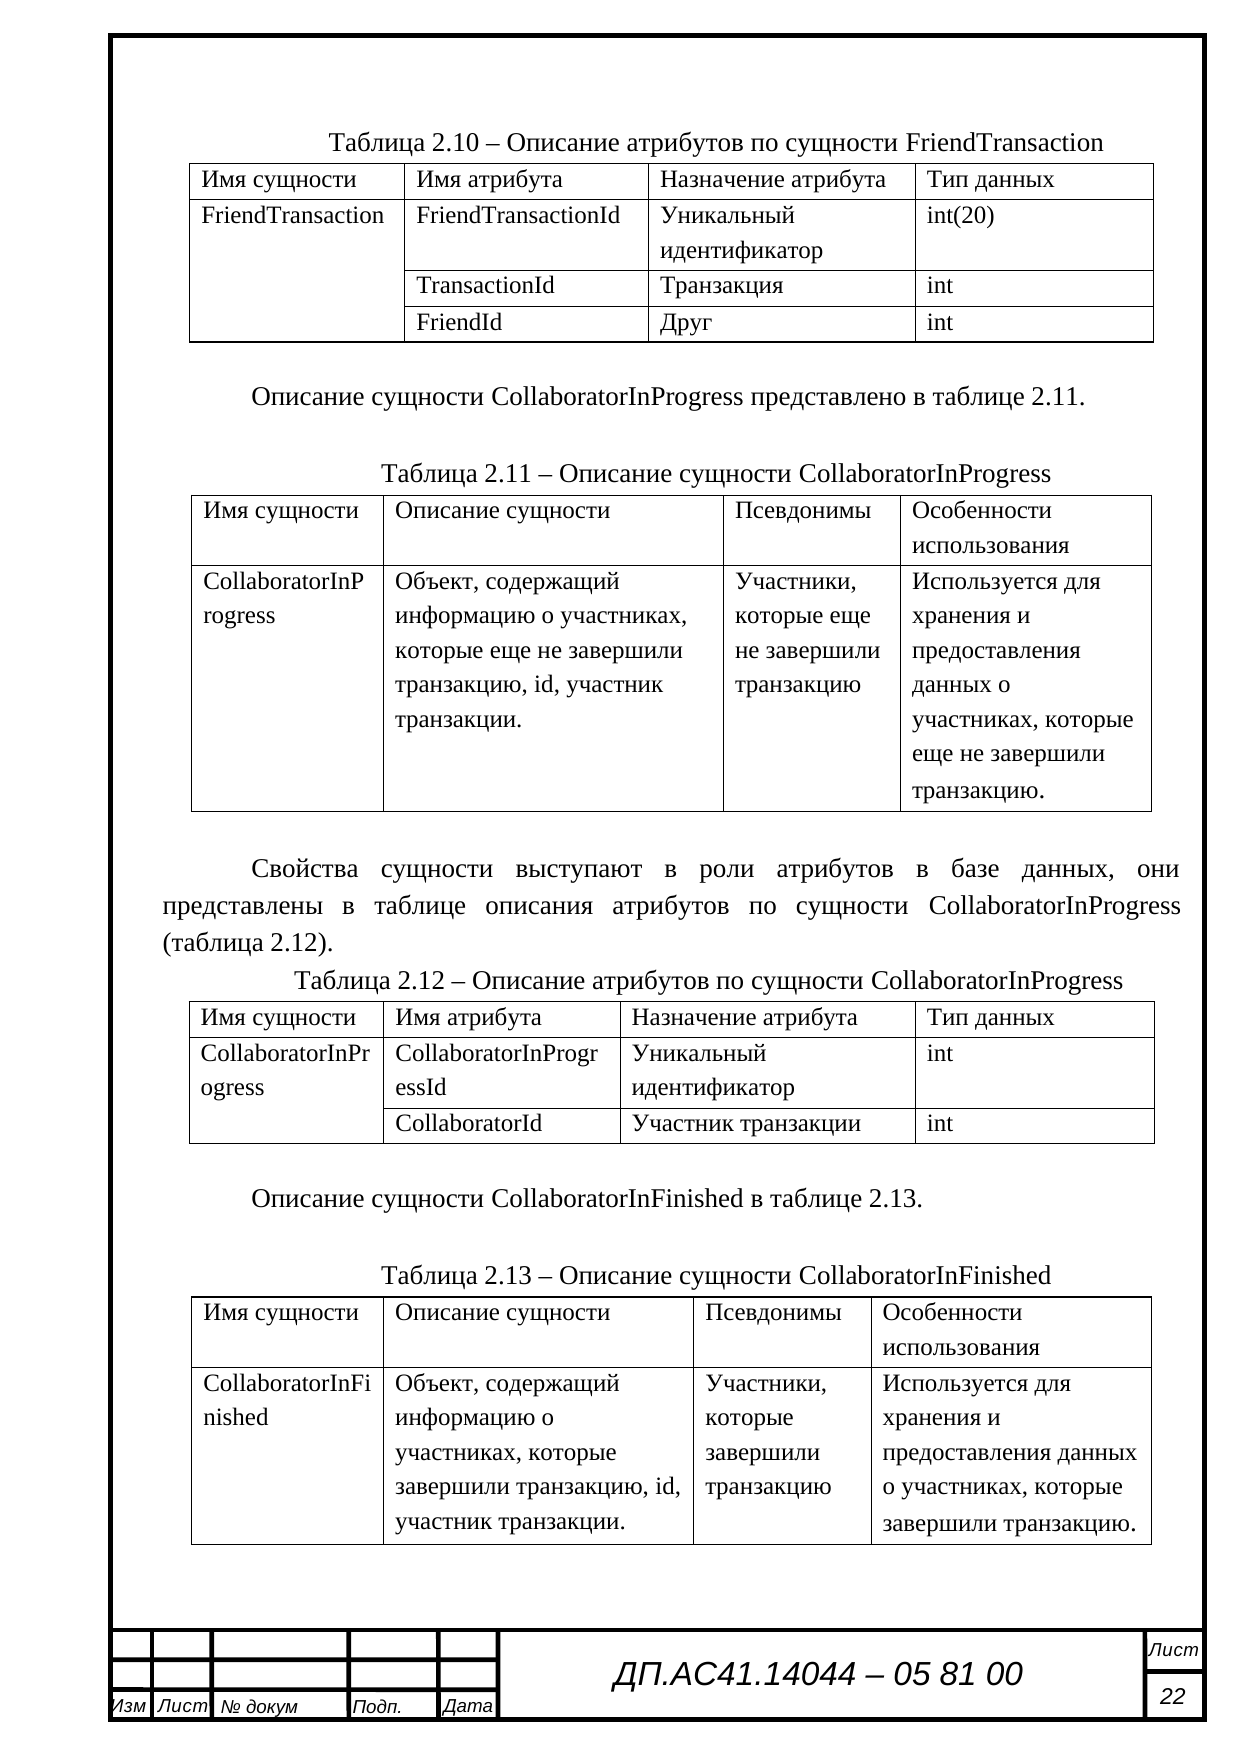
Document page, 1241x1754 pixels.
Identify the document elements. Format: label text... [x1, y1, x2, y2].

table_cell CollaboratorInProgressId [384, 1038, 620, 1107]
table_header Описание сущности [384, 496, 723, 565]
table_header Описание сущности [384, 1298, 693, 1367]
table_cell FriendId [405, 307, 648, 341]
table_header Имя сущности [190, 164, 404, 199]
text Таблица 2.12 – Описание атрибутов по сущности CollaboratorInProgress [162, 964, 1181, 995]
table_header Имя атрибута [384, 1002, 620, 1037]
text Таблица 2.11 – Описание сущности CollaboratorInProgress [162, 457, 1181, 488]
table_cell FriendTransactionId [405, 200, 648, 269]
table_cell CollaboratorInProgress [190, 1038, 383, 1143]
table_cell CollaboratorInFinished [192, 1368, 383, 1543]
text Таблица 2.10 – Описание атрибутов по сущности FriendTransaction [162, 126, 1181, 157]
table_header Имя сущности [192, 1298, 383, 1367]
table_cell Объект, содержащий информацию о участниках, которые еще не завершили транзакцию, id, участник транзакции. [384, 566, 723, 811]
table_cell Объект, содержащий информацию о участниках, которые завершили транзакцию, id, участник транзакции. [384, 1368, 693, 1543]
table_cell Уникальный идентификатор [649, 200, 915, 269]
table_cell FriendTransaction [190, 200, 404, 341]
table_cell CollaboratorId [384, 1109, 620, 1143]
table_cell Транзакция [649, 271, 915, 306]
table_cell Участники, которые еще не завершили транзакцию [724, 566, 900, 811]
table_cell int [916, 307, 1153, 341]
table_cell int [916, 271, 1153, 306]
table_header Имя сущности [192, 496, 383, 565]
table_cell int [916, 1109, 1154, 1143]
table_cell Участник транзакции [621, 1109, 915, 1143]
table_cell Участники, которые завершили транзакцию [694, 1368, 871, 1543]
table_header Назначение атрибута [621, 1002, 915, 1037]
text Описание сущности CollaboratorInProgress представлено в таблице 2.11. [162, 380, 1181, 411]
table_header Тип данных [916, 164, 1153, 199]
table_header Имя атрибута [405, 164, 648, 199]
table_cell int(20) [916, 200, 1153, 269]
table_header Имя сущности [190, 1002, 383, 1037]
table_cell int [916, 1038, 1154, 1107]
table_cell Уникальный идентификатор [621, 1038, 915, 1107]
table_header Псевдонимы [724, 496, 900, 565]
table_cell TransactionId [405, 271, 648, 306]
text Таблица 2.13 – Описание сущности CollaboratorInFinished [162, 1259, 1181, 1290]
table_cell CollaboratorInProgress [192, 566, 383, 811]
text Описание сущности CollaboratorInFinished в таблице 2.13. [162, 1182, 1181, 1213]
table_header Назначение атрибута [649, 164, 915, 199]
table_cell Друг [649, 307, 915, 341]
table_header Псевдонимы [694, 1298, 871, 1367]
table_header Тип данных [916, 1002, 1154, 1037]
table_cell Используется для хранения и предоставления данных о участниках, которые еще не завершили транзакцию. [901, 566, 1151, 811]
table_header Особенности использования [872, 1298, 1151, 1367]
text Свойства сущности выступают в роли атрибутов в базе данных, они представлены в таблице описания атрибутов по сущности CollaboratorInProgress (таблица 2.12). [162, 852, 1181, 958]
table_header Особенности использования [901, 496, 1151, 565]
table_cell Используется для хранения и предоставления данных о участниках, которые завершили транзакцию. [872, 1368, 1151, 1543]
